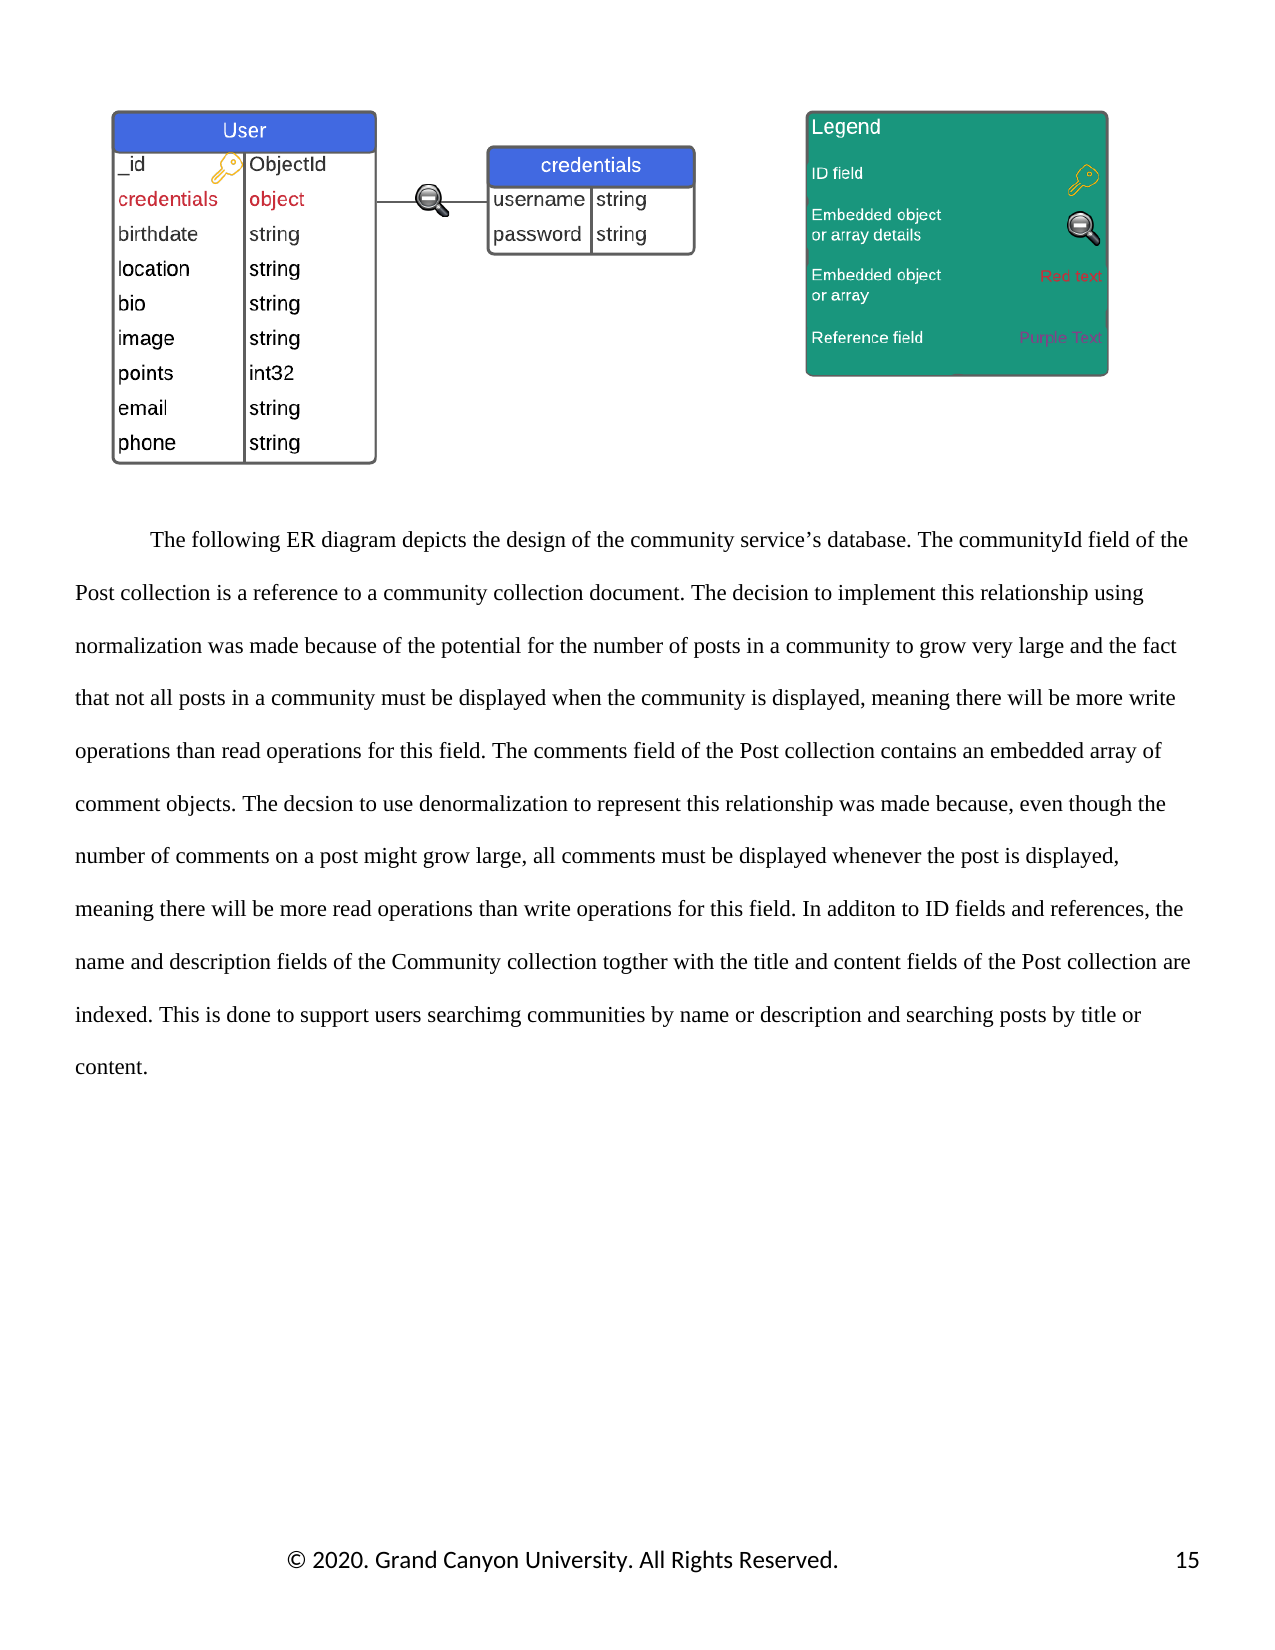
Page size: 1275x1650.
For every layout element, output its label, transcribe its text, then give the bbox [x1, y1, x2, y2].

picture [75, 75, 1144, 500]
text The following ER diagram depicts the design of the community service’s database. The communityId field of the Post collection is a reference to a community collection document. The decision to implement this relationship using normalization was made because of the potential for the number of posts in a community to grow very large and the fact that not all posts in a community must be displayed when the community is displayed, meaning there will be more write operations than read operations for this field. The comments field of the Post collection contains an embedded array of comment objects. The decsion to use denormalization to represent this relationship was made because, even though the number of comments on a post might grow large, all comments must be displayed whenever the post is displayed, meaning there will be more read operations than write operations for this field. In additon to ID fields and references, the name and description fields of the Community collection togther with the title and content fields of the Post collection are indexed. This is done to support users searchimg communities by name or description and searching posts by title or content. [75, 526, 1200, 1080]
